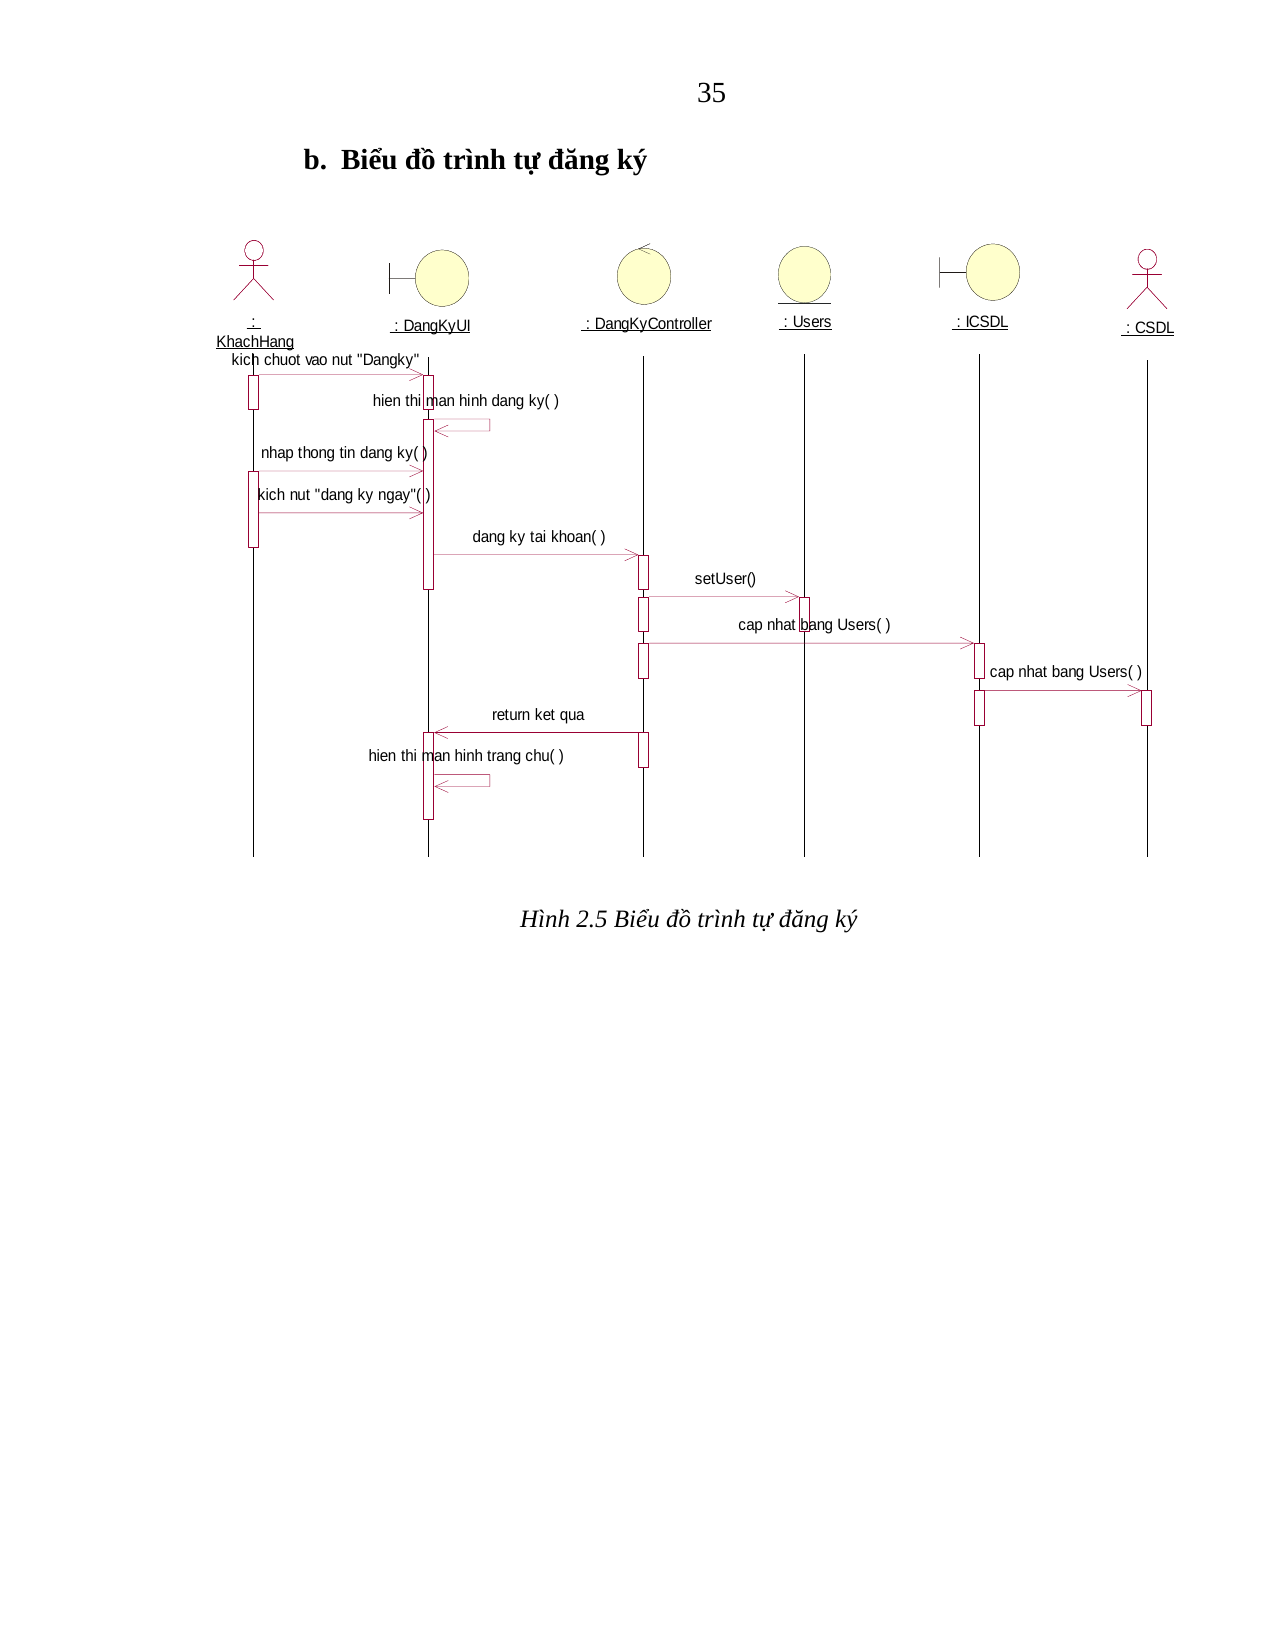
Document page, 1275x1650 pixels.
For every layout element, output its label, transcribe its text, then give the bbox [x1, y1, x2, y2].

text Hình 2.5 Biểu đồ trình tự đăng ký [207, 904, 1157, 933]
list Biểu đồ trình tự đăng ký [303, 142, 1157, 176]
